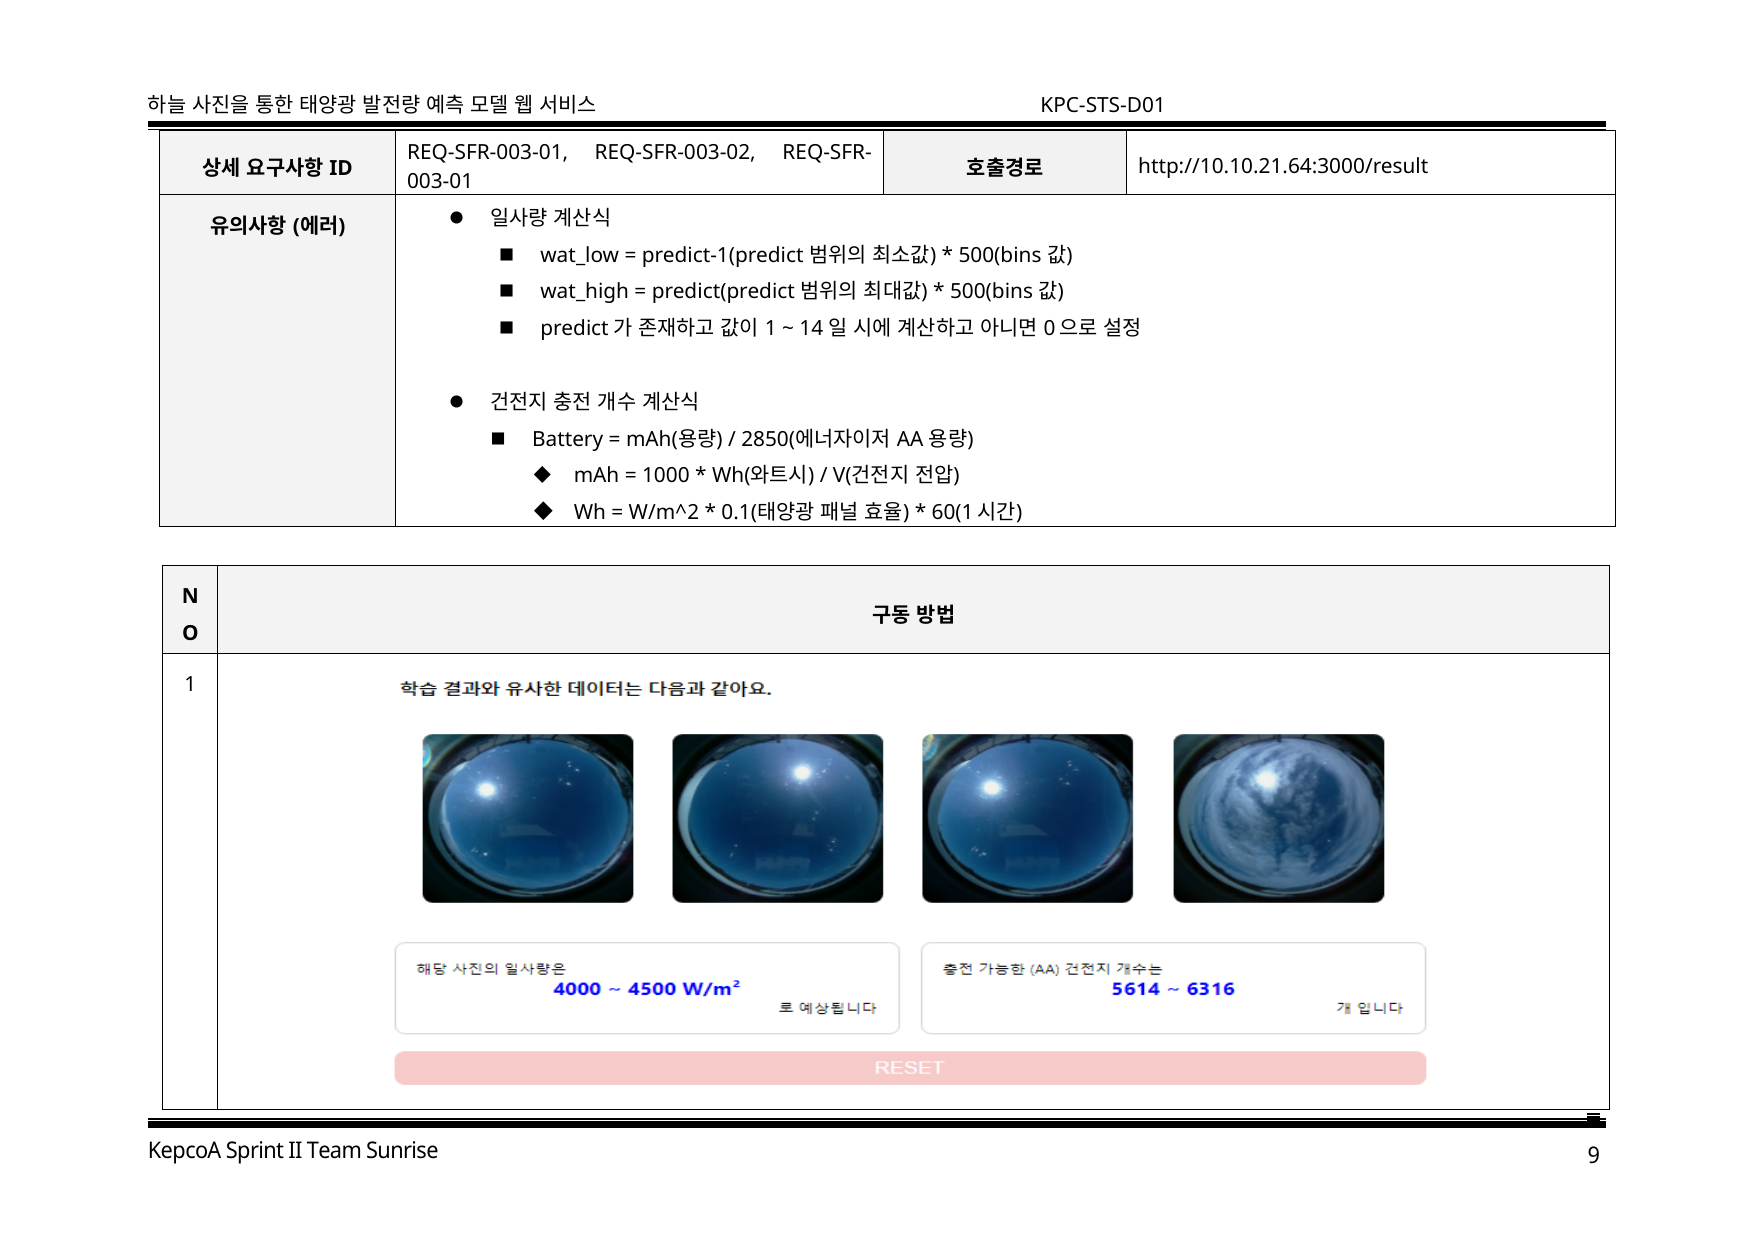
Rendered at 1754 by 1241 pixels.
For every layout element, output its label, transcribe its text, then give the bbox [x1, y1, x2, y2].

table_cell 일사량 계산식 wat_low = predict-1(predict 범위의 최소값) * 500(bins 값) wat_high = predict(predict 범위의 최대값) * 500(bins 값) predict가 존재하고 값이 1 ~ 14 일 시에 계산하고 아니면 0으로 설정 건전지 충전 개수 계산식 Battery = mAh(용량) / 2850(에너자이저 AA 용량) mAh = 1000 * Wh(와트시) / V(건전지 전압) Wh = W/m^2 * 0.1(태양광 패널 효율) * 60(1시간) [396, 195, 1615, 526]
table_cell [218, 654, 1609, 1109]
table_cell 상세 요구사항 ID [160, 131, 395, 194]
table_header 구동 방법 [218, 566, 1609, 653]
table_cell 호출경로 [884, 131, 1126, 194]
table_cell REQ-SFR-003-01, REQ-SFR-003-02, REQ-SFR-003-01 [396, 131, 883, 194]
picture [371, 660, 1456, 1103]
table_cell 1 [163, 654, 217, 1109]
table_cell http://10.10.21.64:3000/result [1127, 131, 1615, 194]
table_cell 유의사항 (에러) [160, 195, 395, 526]
table_header NO [163, 566, 217, 653]
